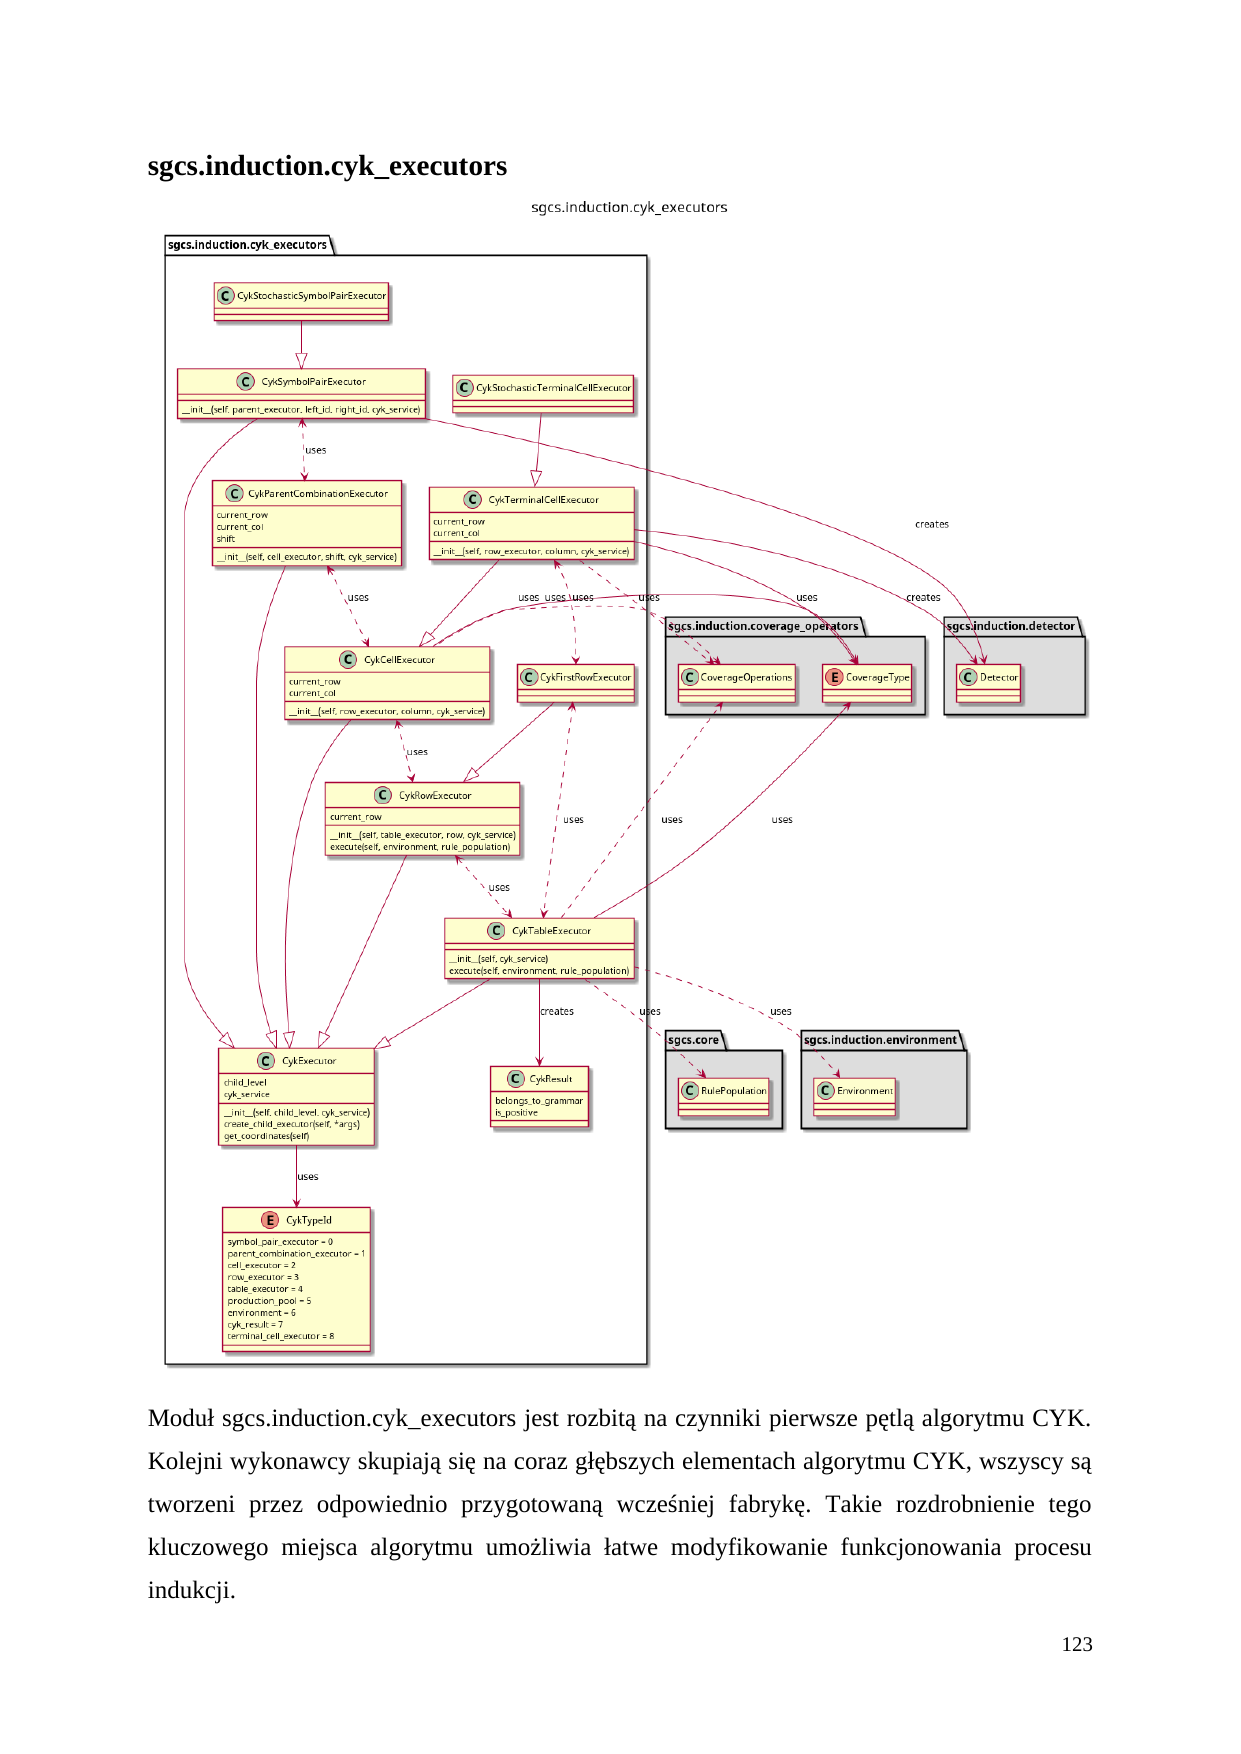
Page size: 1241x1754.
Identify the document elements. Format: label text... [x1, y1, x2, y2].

text Moduł sgcs.induction.cyk_executors jest rozbitą na czynniki pierwsze pętlą algorytmu CYK. Kolejni wykonawcy skupiają się na coraz głębszych elementach algorytmu CYK, wszyscy są tworzeni przez odpowiednio przygotowaną wcześniej fabrykę. Takie rozdrobnienie tego kluczowego miejsca algorytmu umożliwia łatwe modyfikowanie funkcjonowania procesu indukcji. [148, 1372, 1093, 1604]
picture [147, 197, 1093, 1372]
text sgcs.induction.cyk_executors [148, 148, 1093, 181]
